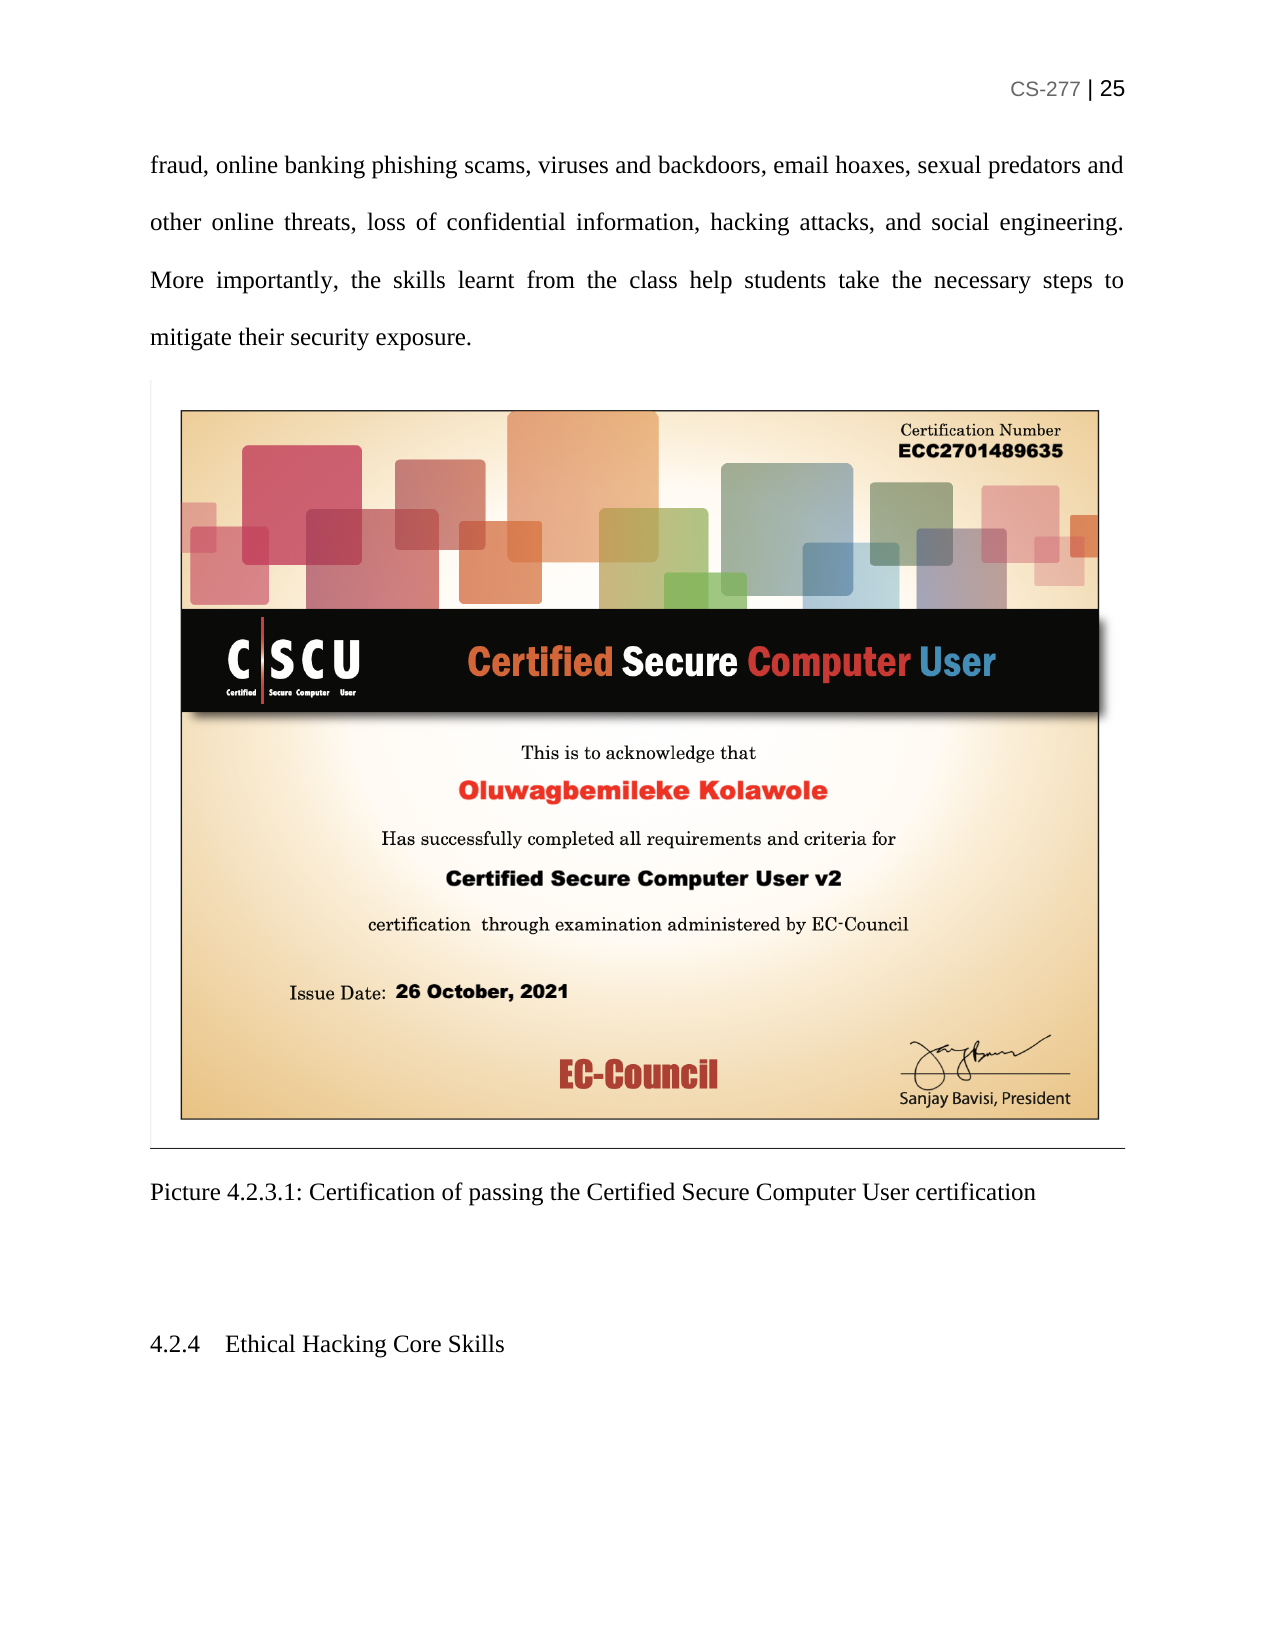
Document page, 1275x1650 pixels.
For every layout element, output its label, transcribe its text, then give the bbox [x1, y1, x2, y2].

text Picture 4.2.3.1: Certification of passing the Certified Secure Computer User certification [150, 1149, 1125, 1206]
picture [150, 380, 1125, 1149]
text fraud, online banking phishing scams, viruses and backdoors, email hoaxes, sexual predators and other online threats, loss of confidential information, hacking attacks, and social engineering. More importantly, the skills learnt from the class help students take the necessary steps to mitigate their security exposure. [150, 150, 1125, 351]
text 4.2.4 Ethical Hacking Core Skills [150, 1329, 1125, 1358]
